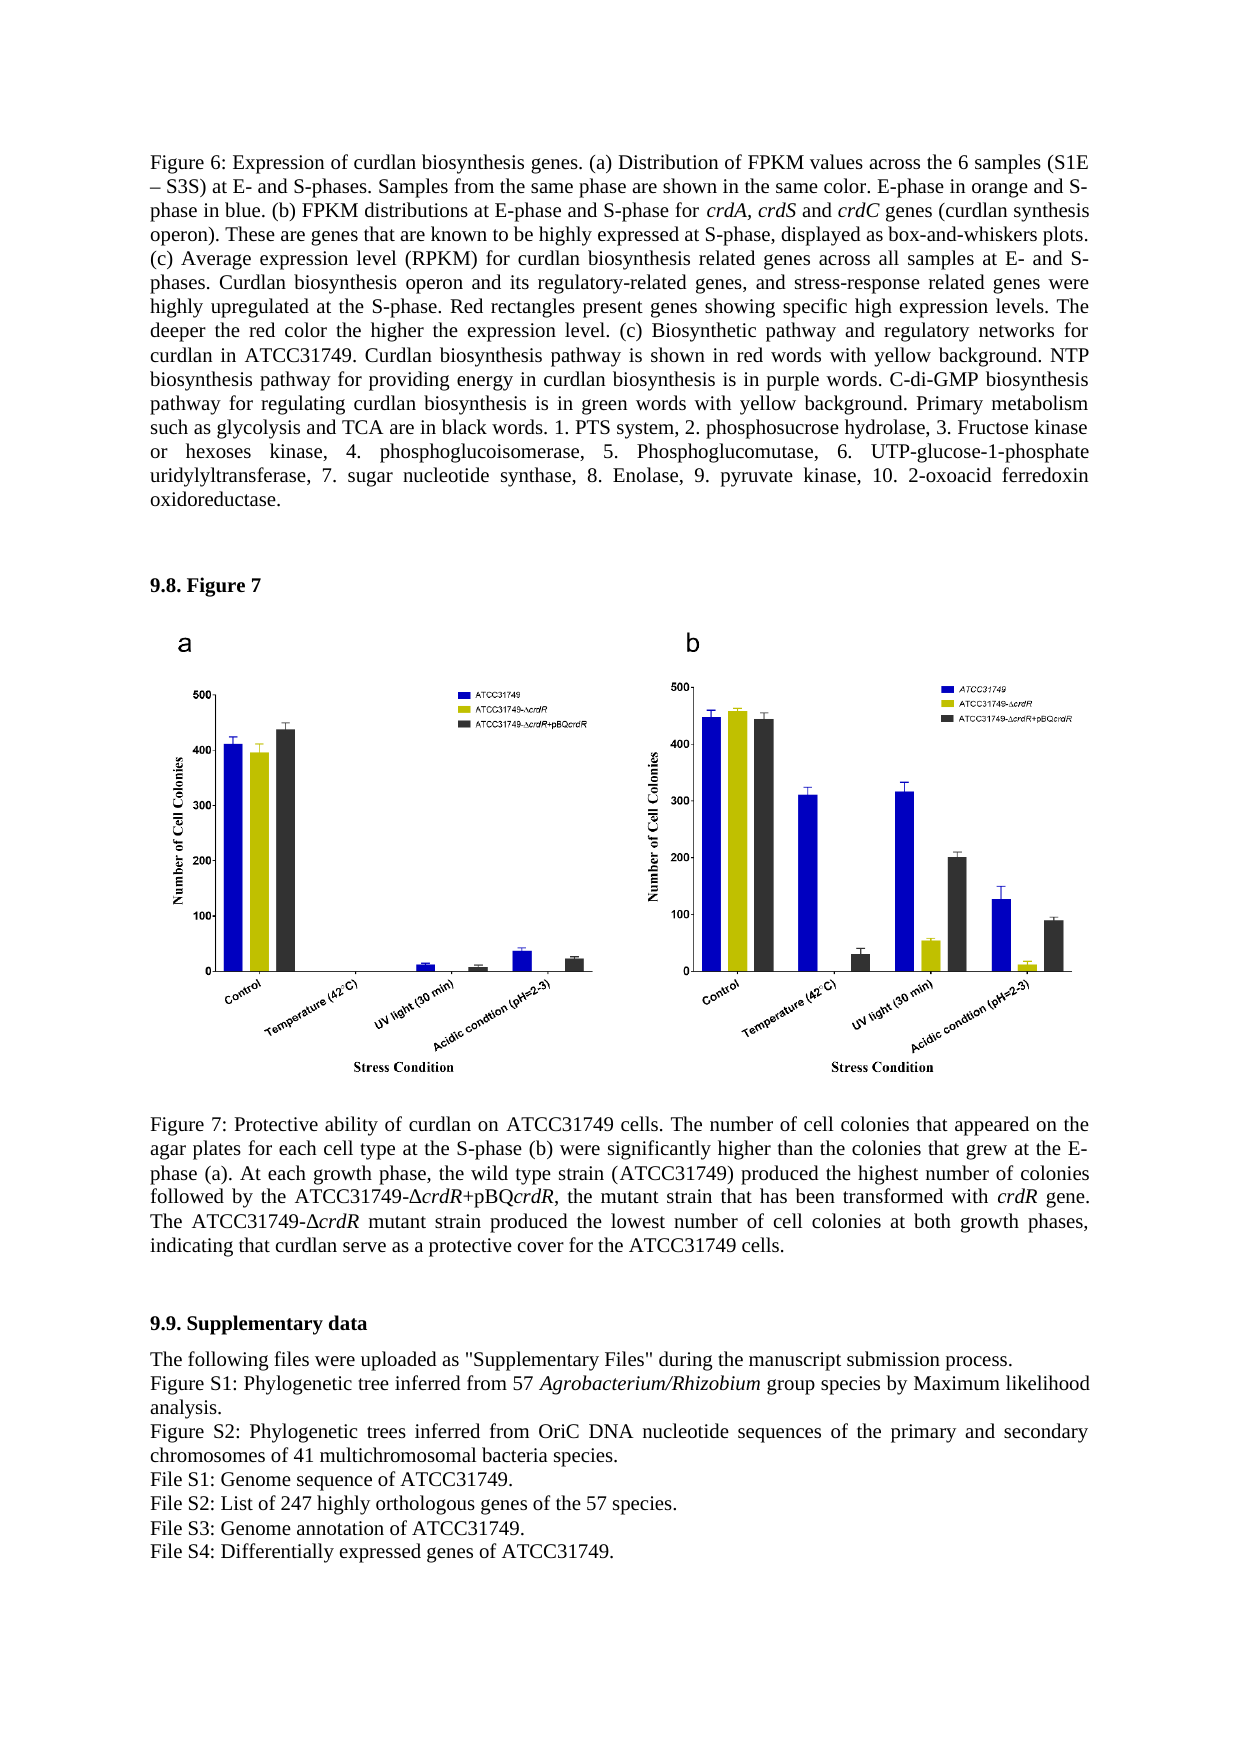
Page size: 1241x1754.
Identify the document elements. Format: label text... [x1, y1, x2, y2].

list 9.9. Supplementary data [150, 1310, 1090, 1334]
text Figure S1: Phylogenetic tree inferred from 57 Agrobacterium/Rhizobium group species by Maximum likelihood analysis. [150, 1371, 1090, 1419]
text File S4: Differentially expressed genes of ATCC31749. [150, 1539, 1090, 1563]
subtitle 9.8. Figure 7 [150, 572, 1090, 597]
picture [150, 615, 1091, 1094]
text Figure S2: Phylogenetic trees inferred from OriC DNA nucleotide sequences of the primary and secondary chromosomes of 41 multichromosomal bacteria species. [150, 1419, 1090, 1467]
list Figure 7: Protective ability of curdlan on ATCC31749 cells. The number of cell colonies that appeared on the agar plates for each cell type at the S-phase (b) were significantly higher than the colonies that grew at the E-phase (a). At each growth phase, the wild type strain (ATCC31749) produced the highest number of colonies followed by the ATCC31749-∆crdR+pBQcrdR, the mutant strain that has been transformed with crdR gene. The ATCC31749-∆crdR mutant strain produced the lowest number of cell colonies at both growth phases, indicating that curdlan serve as a protective cover for the ATCC31749 cells. [150, 1112, 1090, 1257]
list Figure 6: Expression of curdlan biosynthesis genes. (a) Distribution of FPKM values across the 6 samples (S1E – S3S) at E- and S-phases. Samples from the same phase are shown in the same color. E-phase in orange and S-phase in blue. (b) FPKM distributions at E-phase and S-phase for crdA, crdS and crdC genes (curdlan synthesis operon). These are genes that are known to be highly expressed at S-phase, displayed as box-and-whiskers plots. (c) Average expression level (RPKM) for curdlan biosynthesis related genes across all samples at E- and S-phases. Curdlan biosynthesis operon and its regulatory-related genes, and stress-response related genes were highly upregulated at the S-phase. Red rectangles present genes showing specific high expression levels. The deeper the red color the higher the expression level. (c) Biosynthetic pathway and regulatory networks for curdlan in ATCC31749. Curdlan biosynthesis pathway is shown in red words with yellow background. NTP biosynthesis pathway for providing energy in curdlan biosynthesis is in purple words. C-di-GMP biosynthesis pathway for regulating curdlan biosynthesis is in green words with yellow background. Primary metabolism such as glycolysis and TCA are in black words. 1. PTS system, 2. phosphosucrose hydrolase, 3. Fructose kinase or hexoses kinase, 4. phosphoglucoisomerase, 5. Phosphoglucomutase, 6. UTP-glucose-1-phosphate uridylyltransferase, 7. sugar nucleotide synthase, 8. Enolase, 9. pyruvate kinase, 10. 2-oxoacid ferredoxin oxidoreductase. [150, 150, 1090, 511]
text File S3: Genome annotation of ATCC31749. [150, 1515, 1090, 1539]
text File S2: List of 247 highly orthologous genes of the 57 species. [150, 1491, 1090, 1515]
text File S1: Genome sequence of ATCC31749. [150, 1467, 1090, 1491]
text The following files were uploaded as "Supplementary Files" during the manuscript submission process. [150, 1347, 1090, 1371]
